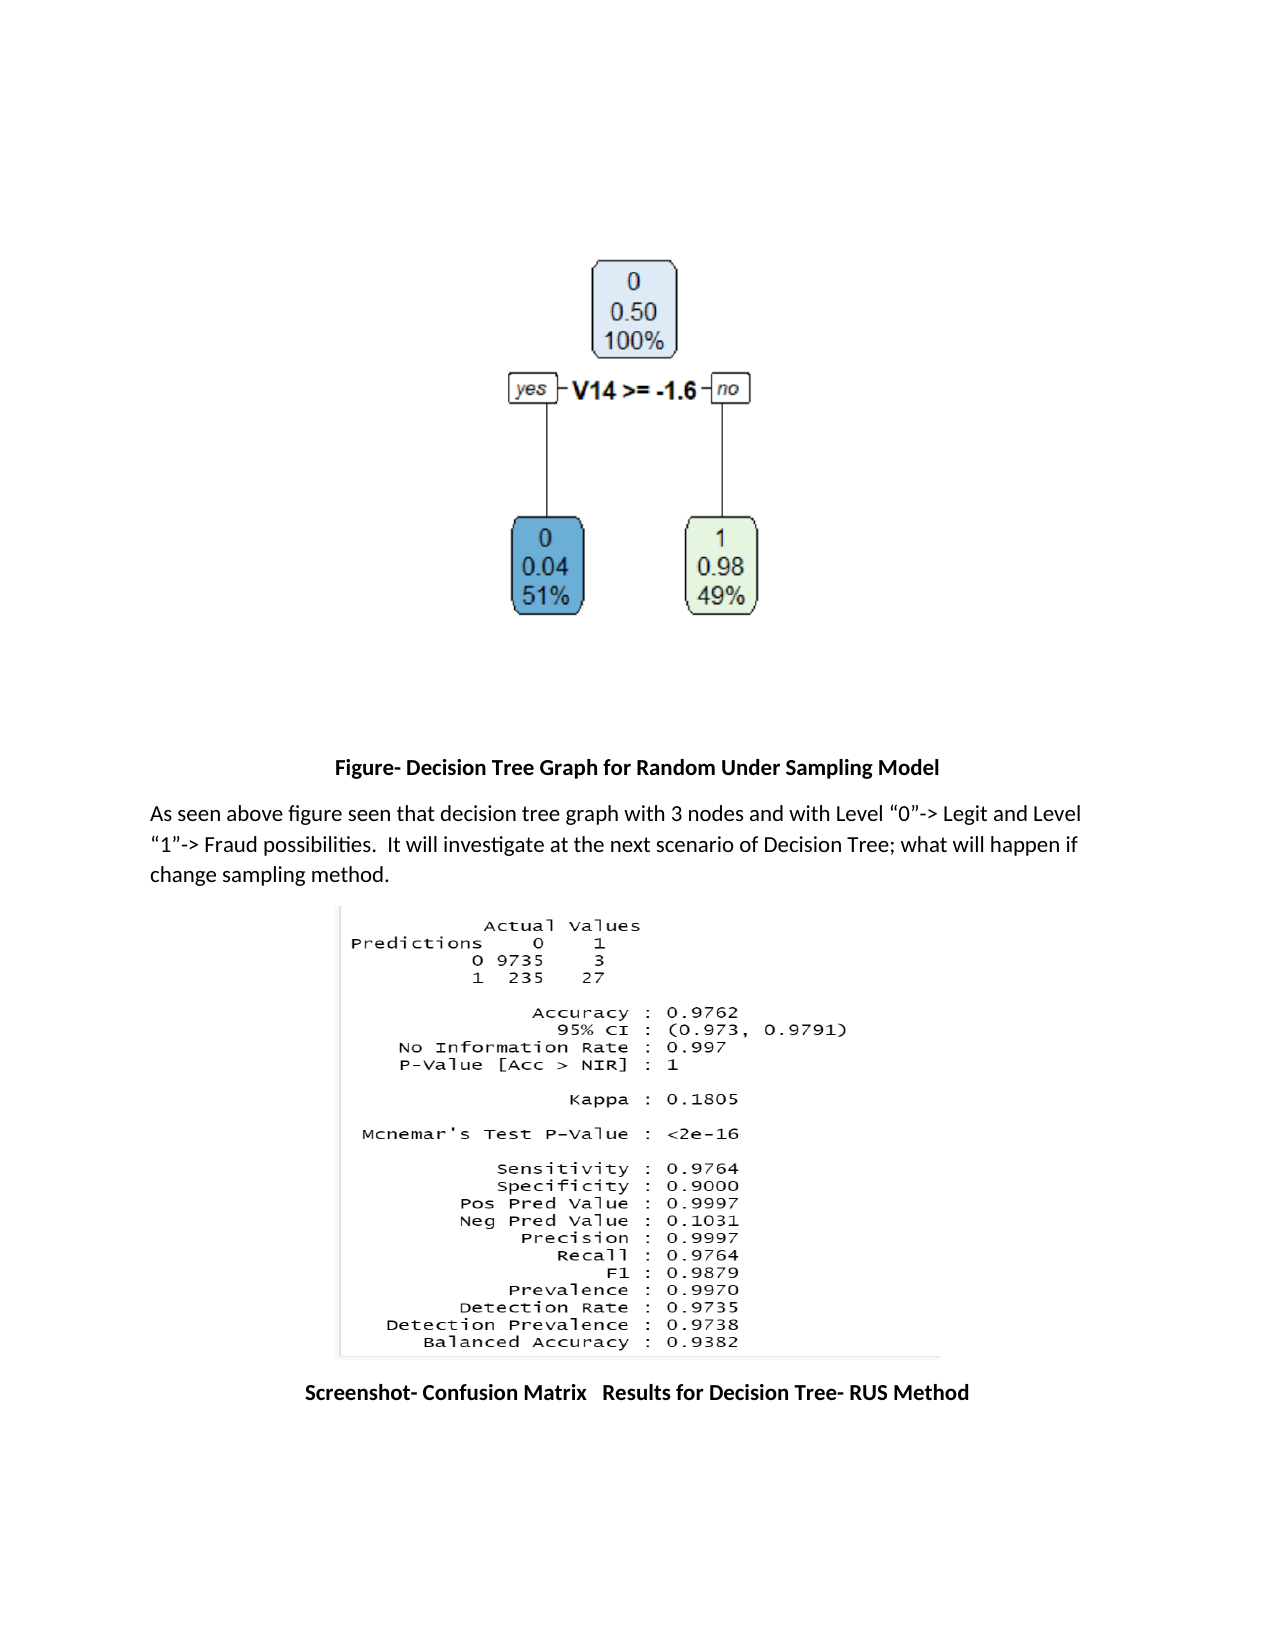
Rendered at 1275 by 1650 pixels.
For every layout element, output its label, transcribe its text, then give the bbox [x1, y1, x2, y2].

text Screenshot- Confusion Matrix Results for Decision Tree- RUS Method [150, 1378, 1125, 1406]
picture [492, 150, 783, 734]
text Figure- Decision Tree Graph for Random Under Sampling Model [150, 753, 1125, 781]
picture [334, 906, 941, 1360]
text As seen above figure seen that decision tree graph with 3 nodes and with Level “0”-> Legit and Level “1”-> Fraud possibilities. It will investigate at the next scenario of Decision Tree; what will happen if change sampling method. [150, 799, 1125, 888]
